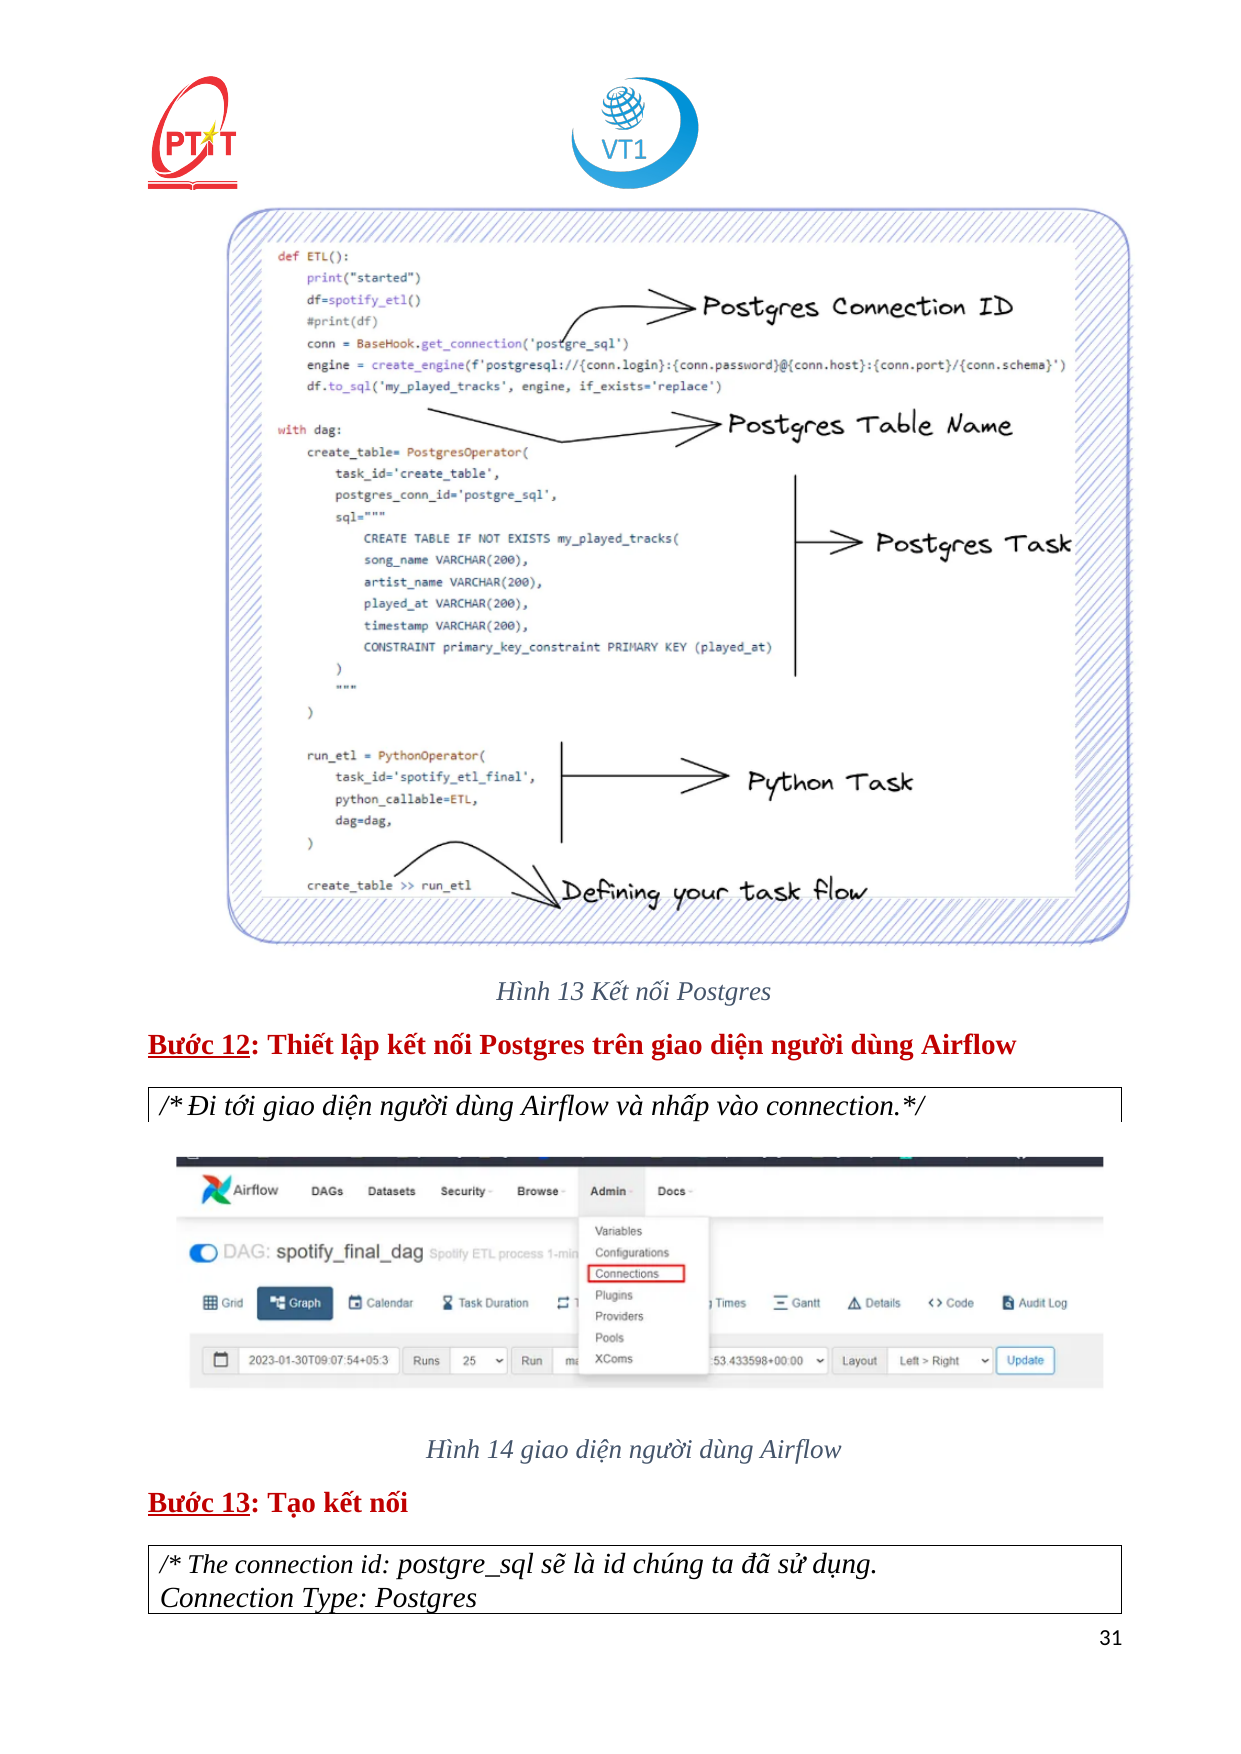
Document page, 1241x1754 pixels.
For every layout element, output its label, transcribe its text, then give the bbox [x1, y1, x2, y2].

text Bước 13: Tạo kết nối [148, 1485, 1122, 1518]
text Bước 12: Thiết lập kết nối Postgres trên giao diện người dùng Airflow [148, 1027, 1122, 1060]
table_header /* Đi tới giao diện người dùng Airflow và nhấp vào connection.*/ [149, 1088, 1121, 1122]
text Hình 14 giao diện người dùng Airflow [148, 1433, 1122, 1464]
picture [147, 1122, 1123, 1408]
picture [147, 75, 1160, 956]
text Hình 13 Kết nối Postgres [148, 975, 1122, 1006]
